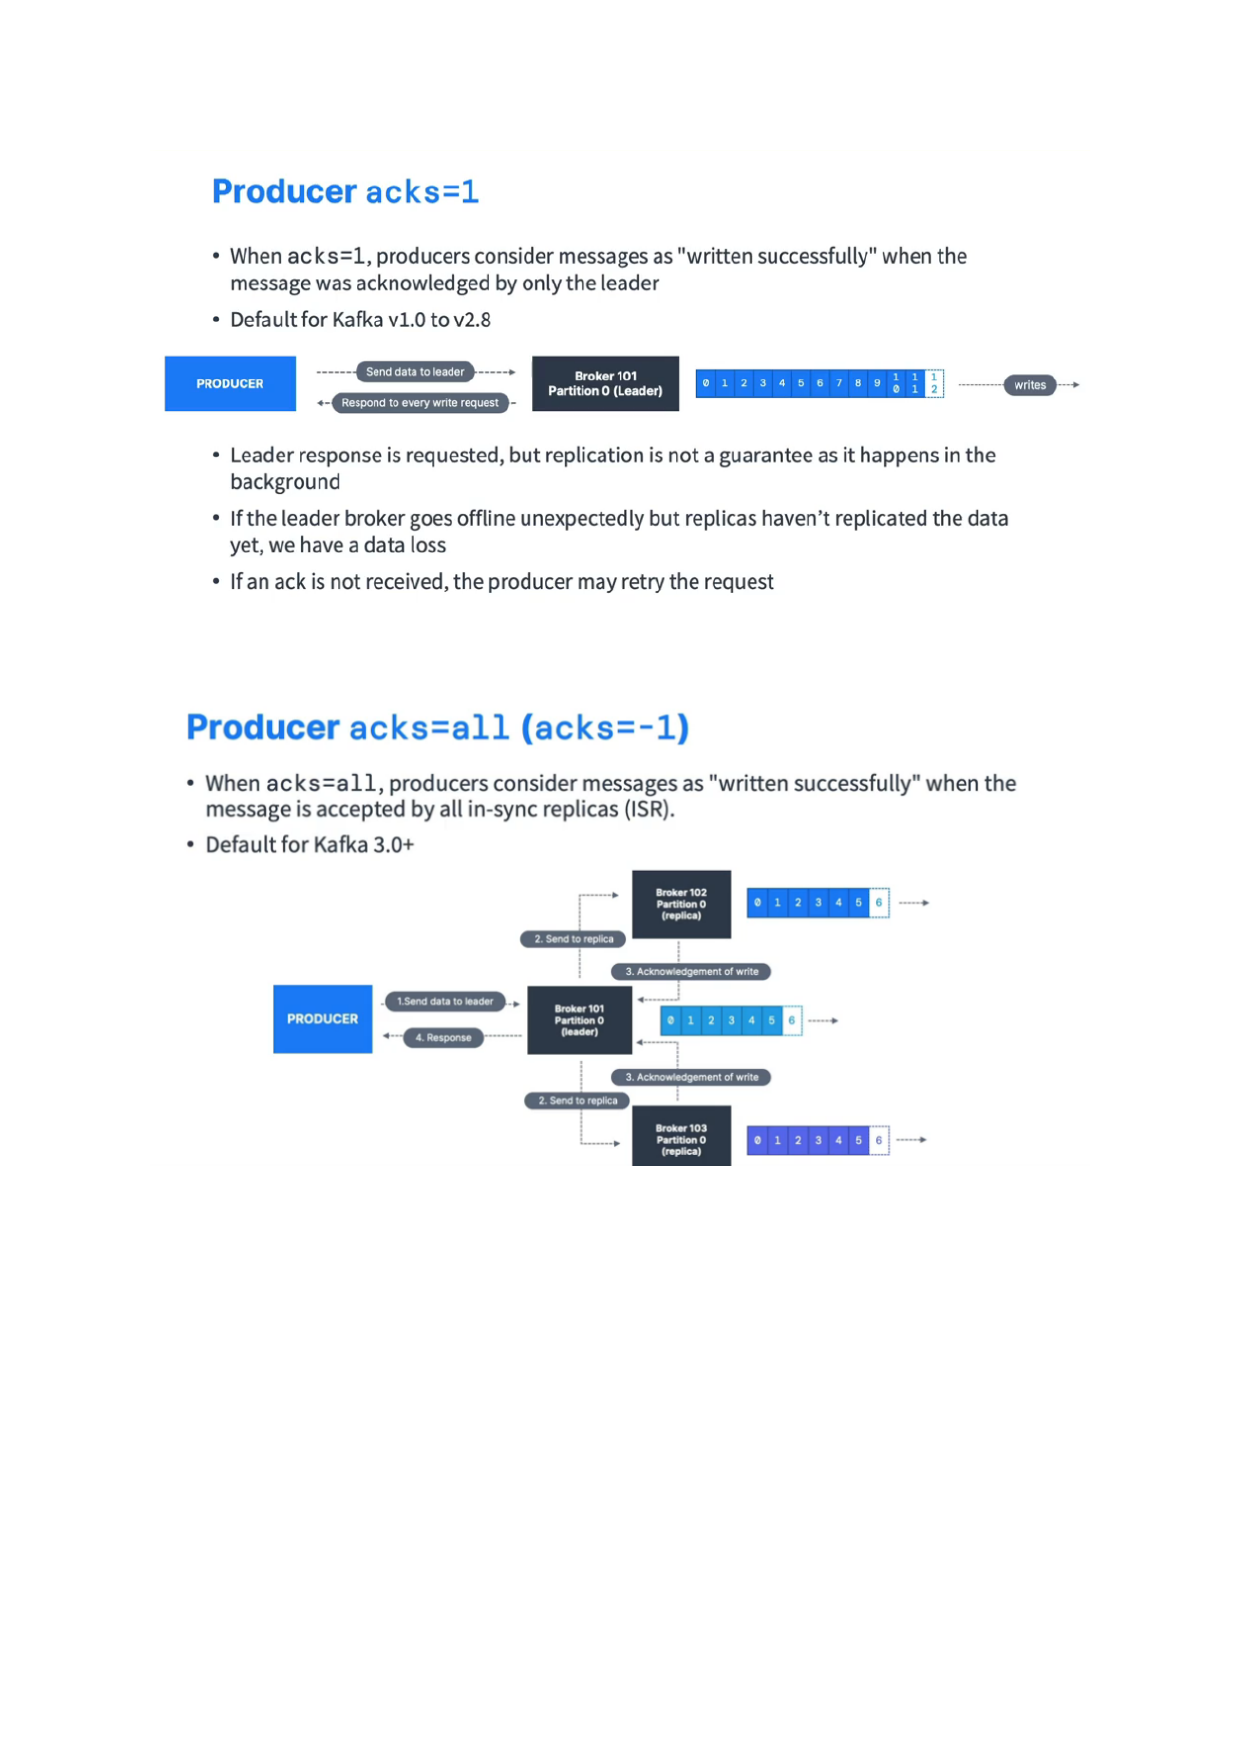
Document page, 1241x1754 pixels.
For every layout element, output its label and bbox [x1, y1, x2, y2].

picture [150, 694, 1091, 1166]
picture [150, 150, 1091, 629]
